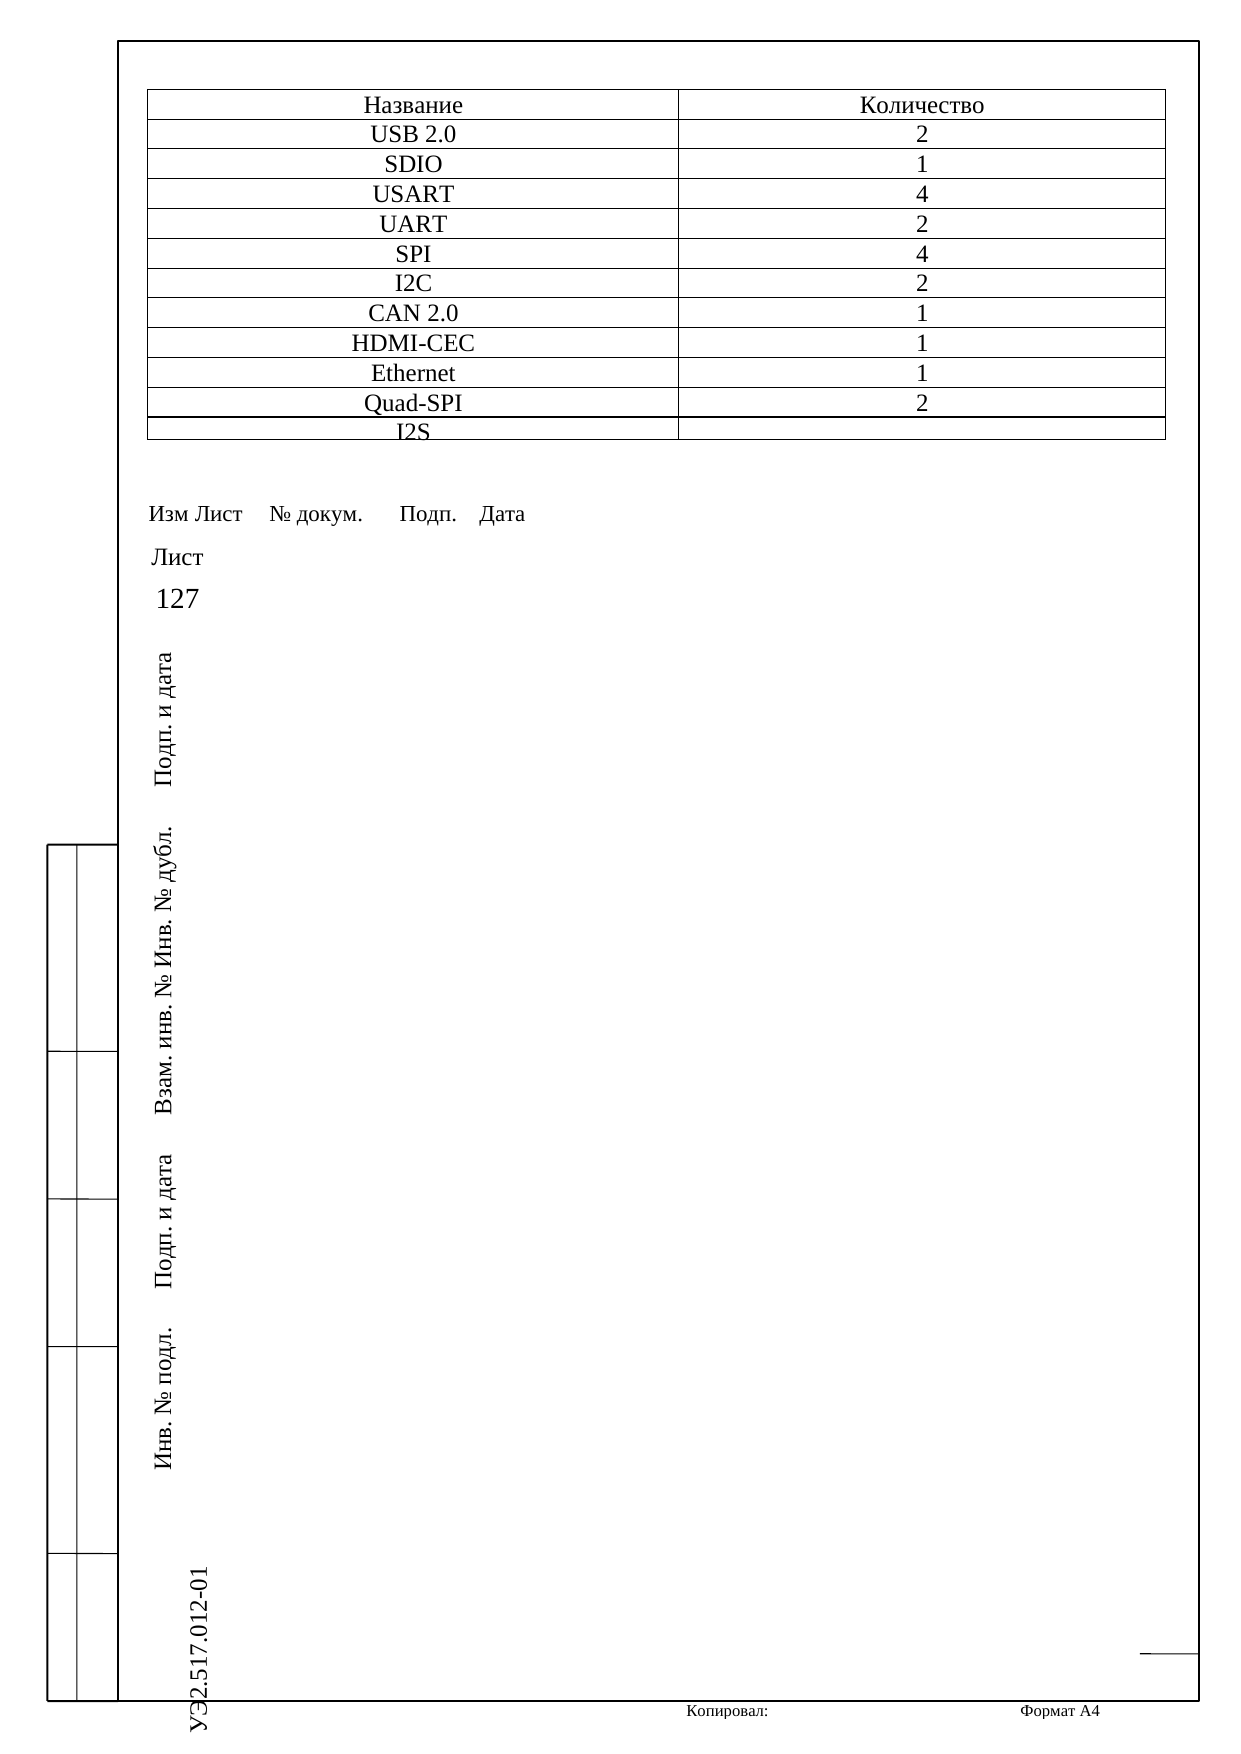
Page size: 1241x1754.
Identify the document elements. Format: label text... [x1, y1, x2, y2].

table_cell 4 [679, 239, 1165, 267]
table_cell Quad-SPI [148, 388, 678, 416]
table_cell I2S [148, 418, 678, 439]
table_cell 2 [679, 120, 1165, 148]
table_cell 1 [679, 149, 1165, 178]
table_header Название [148, 90, 678, 118]
table_cell 1 [679, 358, 1165, 387]
table_cell 2 [679, 388, 1165, 416]
table_cell USB 2.0 [148, 120, 678, 148]
table_cell 2 [679, 209, 1165, 238]
table_header Количество [679, 90, 1165, 118]
table_cell 2 [679, 269, 1165, 297]
table_cell 1 [679, 298, 1165, 327]
table_cell I2C [148, 269, 678, 297]
table_cell SDIO [148, 149, 678, 178]
table_cell 1 [679, 328, 1165, 357]
table_cell Ethernet [148, 358, 678, 387]
table_cell [679, 418, 1165, 439]
table_cell USART [148, 179, 678, 208]
table_cell 4 [679, 179, 1165, 208]
table_cell SPI [148, 239, 678, 267]
table_cell HDMI-CEC [148, 328, 678, 357]
table_cell CAN 2.0 [148, 298, 678, 327]
table_cell UART [148, 209, 678, 238]
